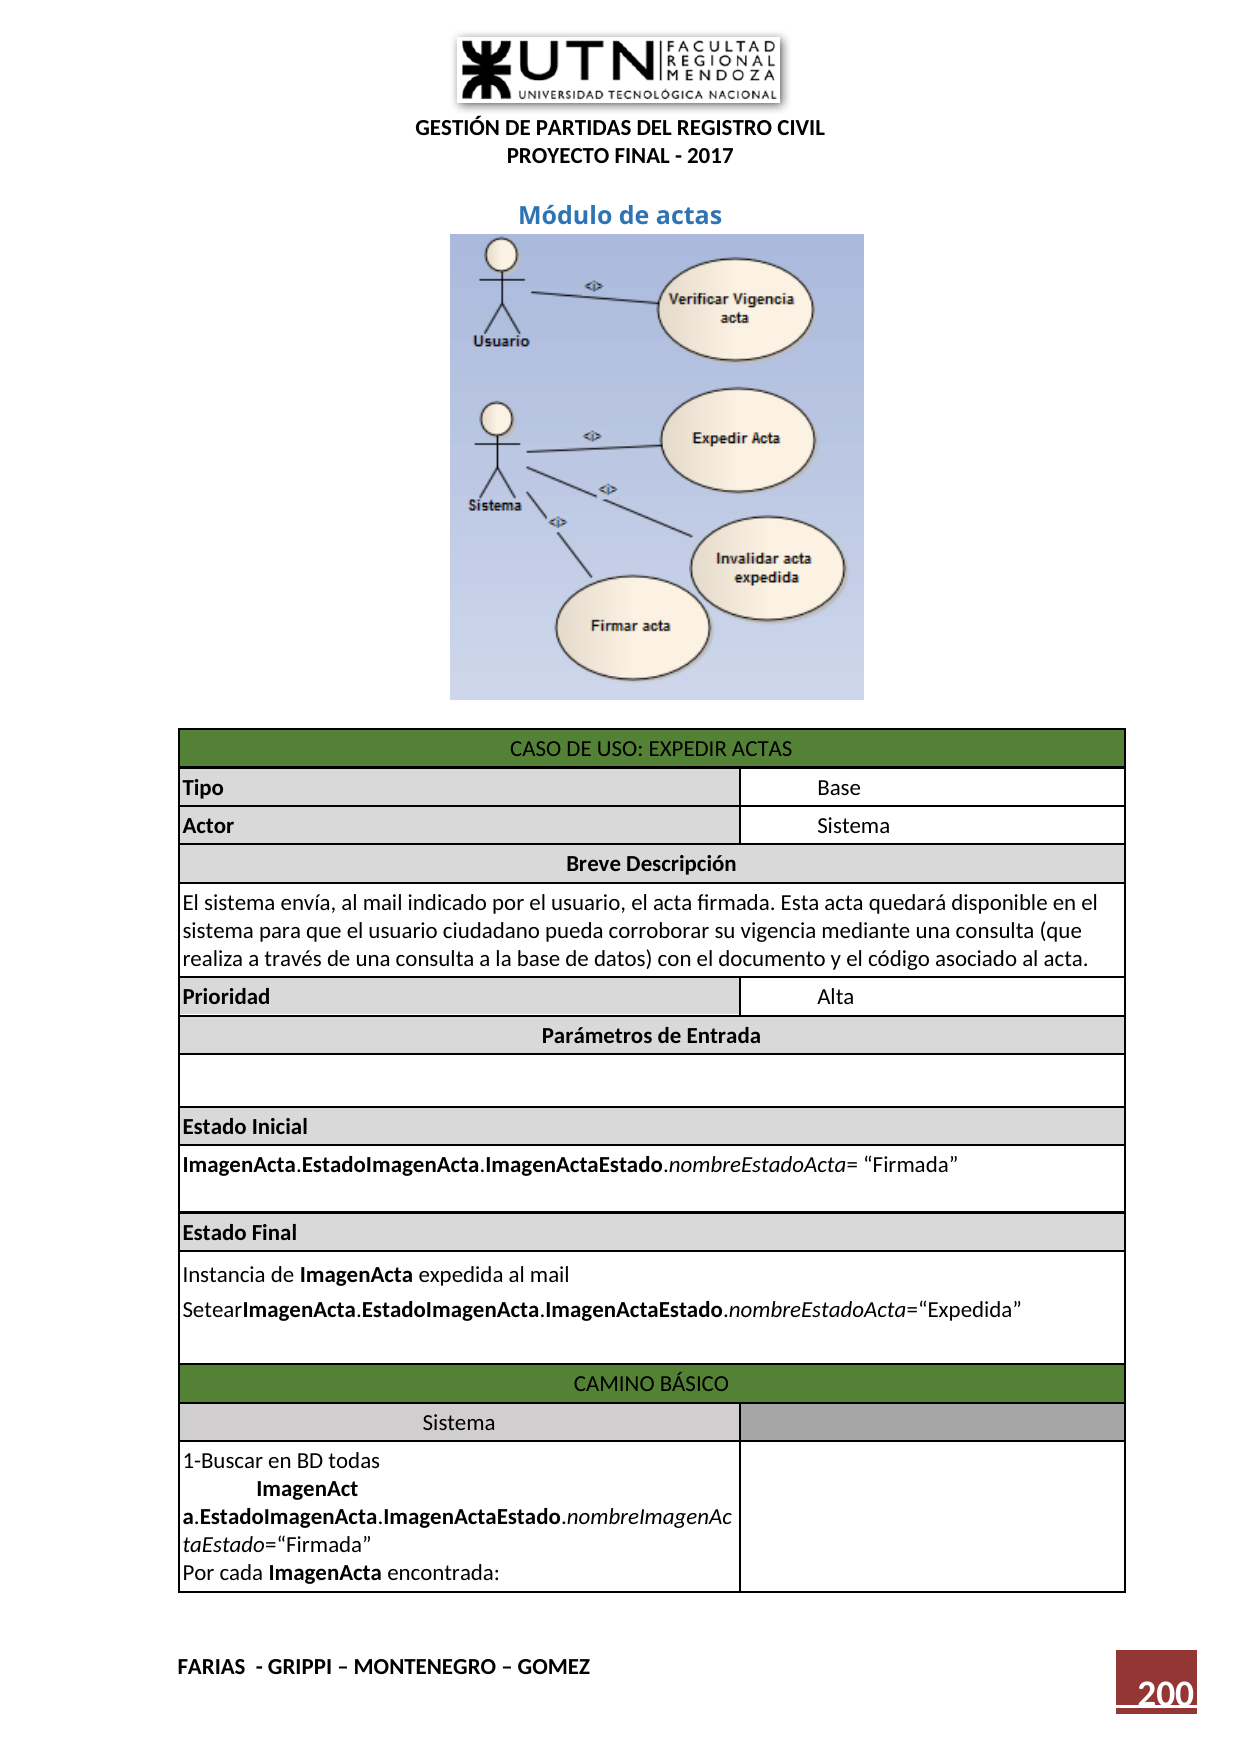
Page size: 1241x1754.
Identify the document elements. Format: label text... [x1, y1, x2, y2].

table_cell Instancia de ImagenActa expedida al mail SetearImagenActa.EstadoImagenActa.ImagenActaEstado.nombreEstadoActa=“Expedida” [180, 1252, 1124, 1363]
table_cell Tipo [180, 769, 739, 805]
picture [450, 234, 864, 700]
table_cell Sistema [180, 1404, 739, 1440]
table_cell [180, 1442, 739, 1591]
subtitle Módulo de actas [177, 197, 1063, 232]
table_cell Prioridad [180, 978, 739, 1014]
table_cell [741, 1404, 1124, 1440]
table_cell Estado Inicial [180, 1108, 1124, 1144]
table_header CASO DE USO: EXPEDIR ACTAS [180, 730, 1124, 766]
table_cell CAMINO BÁSICO [180, 1365, 1124, 1402]
table_cell [741, 1442, 1124, 1591]
picture [449, 29, 791, 114]
table_cell Breve Descripción [180, 845, 1124, 882]
table_cell Estado Final [180, 1214, 1124, 1250]
table_cell [180, 1055, 1124, 1106]
table_cell El sistema envía, al mail indicado por el usuario, el acta firmada. Esta acta quedará disponible en el sistema para que el usuario ciudadano pueda corroborar su vigencia mediante una consulta (que realiza a través de una consulta a la base de datos) con el documento y el código asociado al acta. [180, 884, 1124, 976]
table_cell Actor [180, 807, 739, 843]
table_cell Base [741, 769, 1124, 805]
table_cell Parámetros de Entrada [180, 1017, 1124, 1053]
table_cell ImagenActa.EstadoImagenActa.ImagenActaEstado.nombreEstadoActa= “Firmada” [180, 1146, 1124, 1211]
table_cell Sistema [741, 807, 1124, 843]
table_cell Alta [741, 978, 1124, 1014]
